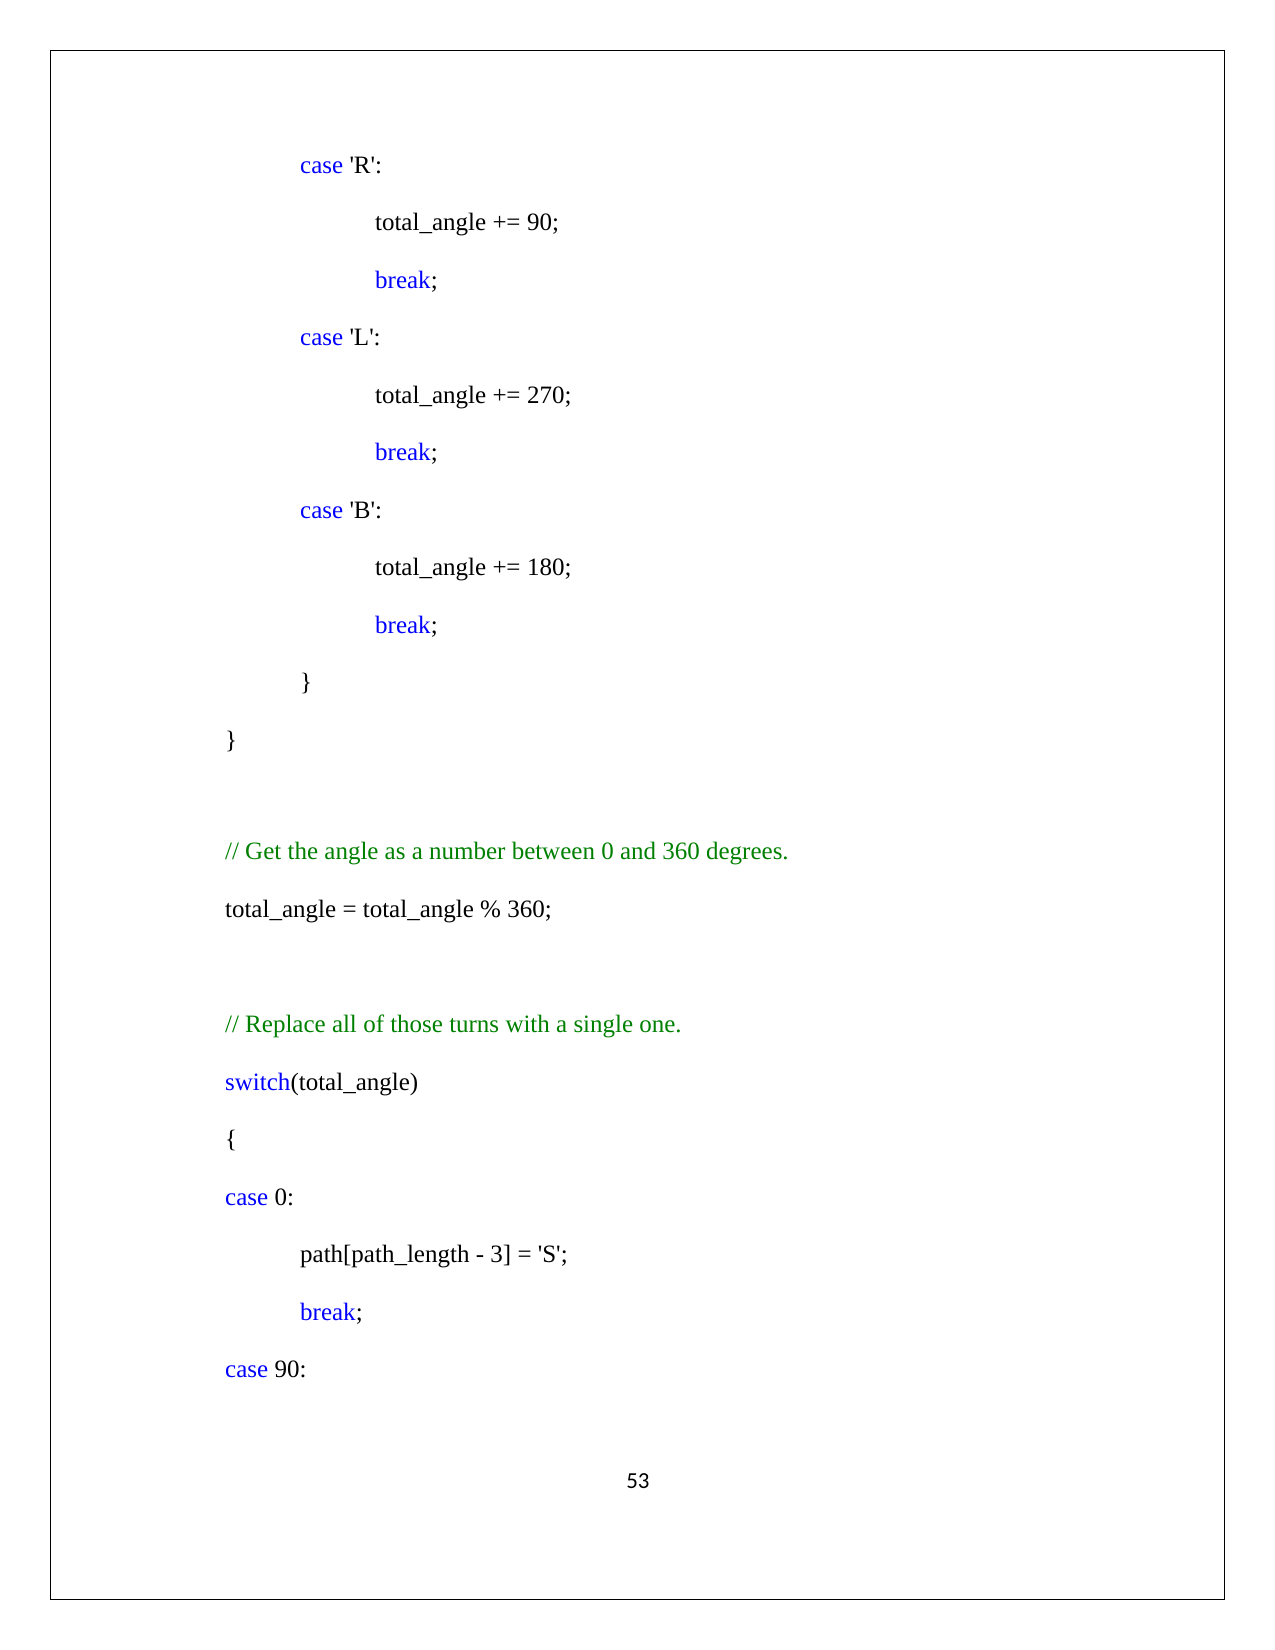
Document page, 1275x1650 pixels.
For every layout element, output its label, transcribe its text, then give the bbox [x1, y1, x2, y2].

text case 'R': [150, 150, 1125, 179]
text case 0: [150, 1182, 1125, 1211]
text case 90: [150, 1354, 1125, 1383]
text total_angle += 90; [150, 207, 1125, 236]
text break; [150, 610, 1125, 639]
text total_angle = total_angle % 360; [150, 894, 1125, 923]
text break; [150, 437, 1125, 466]
text path[path_length - 3] = 'S'; [150, 1239, 1125, 1268]
text break; [150, 1297, 1125, 1326]
text total_angle += 270; [150, 380, 1125, 409]
text } [150, 725, 1125, 754]
text { [150, 1124, 1125, 1153]
text case 'L': [150, 322, 1125, 351]
text // Get the angle as a number between 0 and 360 degrees. [150, 836, 1125, 865]
text switch(total_angle) [150, 1067, 1125, 1096]
text } [150, 667, 1125, 696]
text case 'B': [150, 495, 1125, 524]
text // Replace all of those turns with a single one. [150, 1009, 1125, 1038]
text break; [150, 265, 1125, 294]
text total_angle += 180; [150, 552, 1125, 581]
